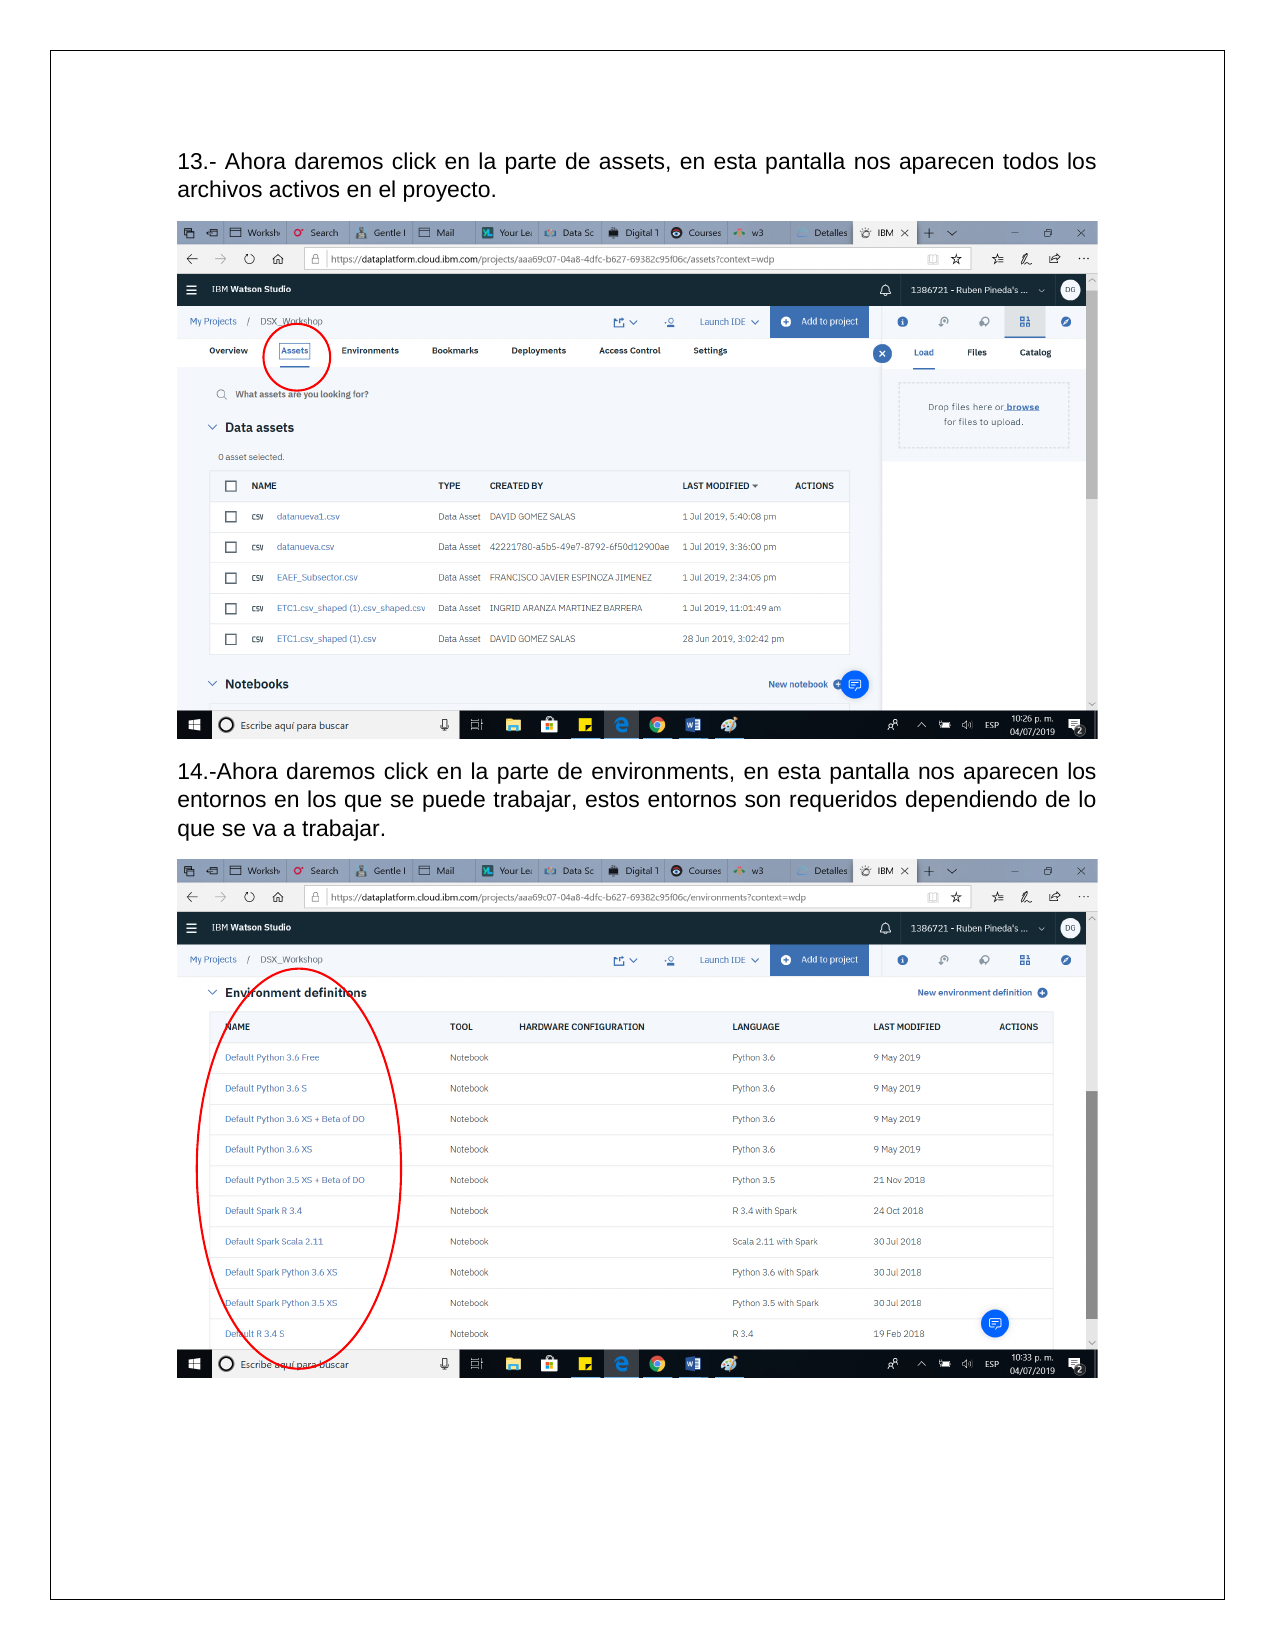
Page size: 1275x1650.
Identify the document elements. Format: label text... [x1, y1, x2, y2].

text 13.- Ahora daremos click en la parte de assets, en esta pantalla nos aparecen todos los archivos activos en el proyecto. [177, 148, 1098, 202]
picture [177, 859, 1098, 1378]
text 14.-Ahora daremos click en la parte de environments, en esta pantalla nos aparecen los entornos en los que se puede trabajar, estos entornos son requeridos dependiendo de lo que se va a trabajar. [177, 758, 1098, 841]
picture [177, 221, 1098, 739]
